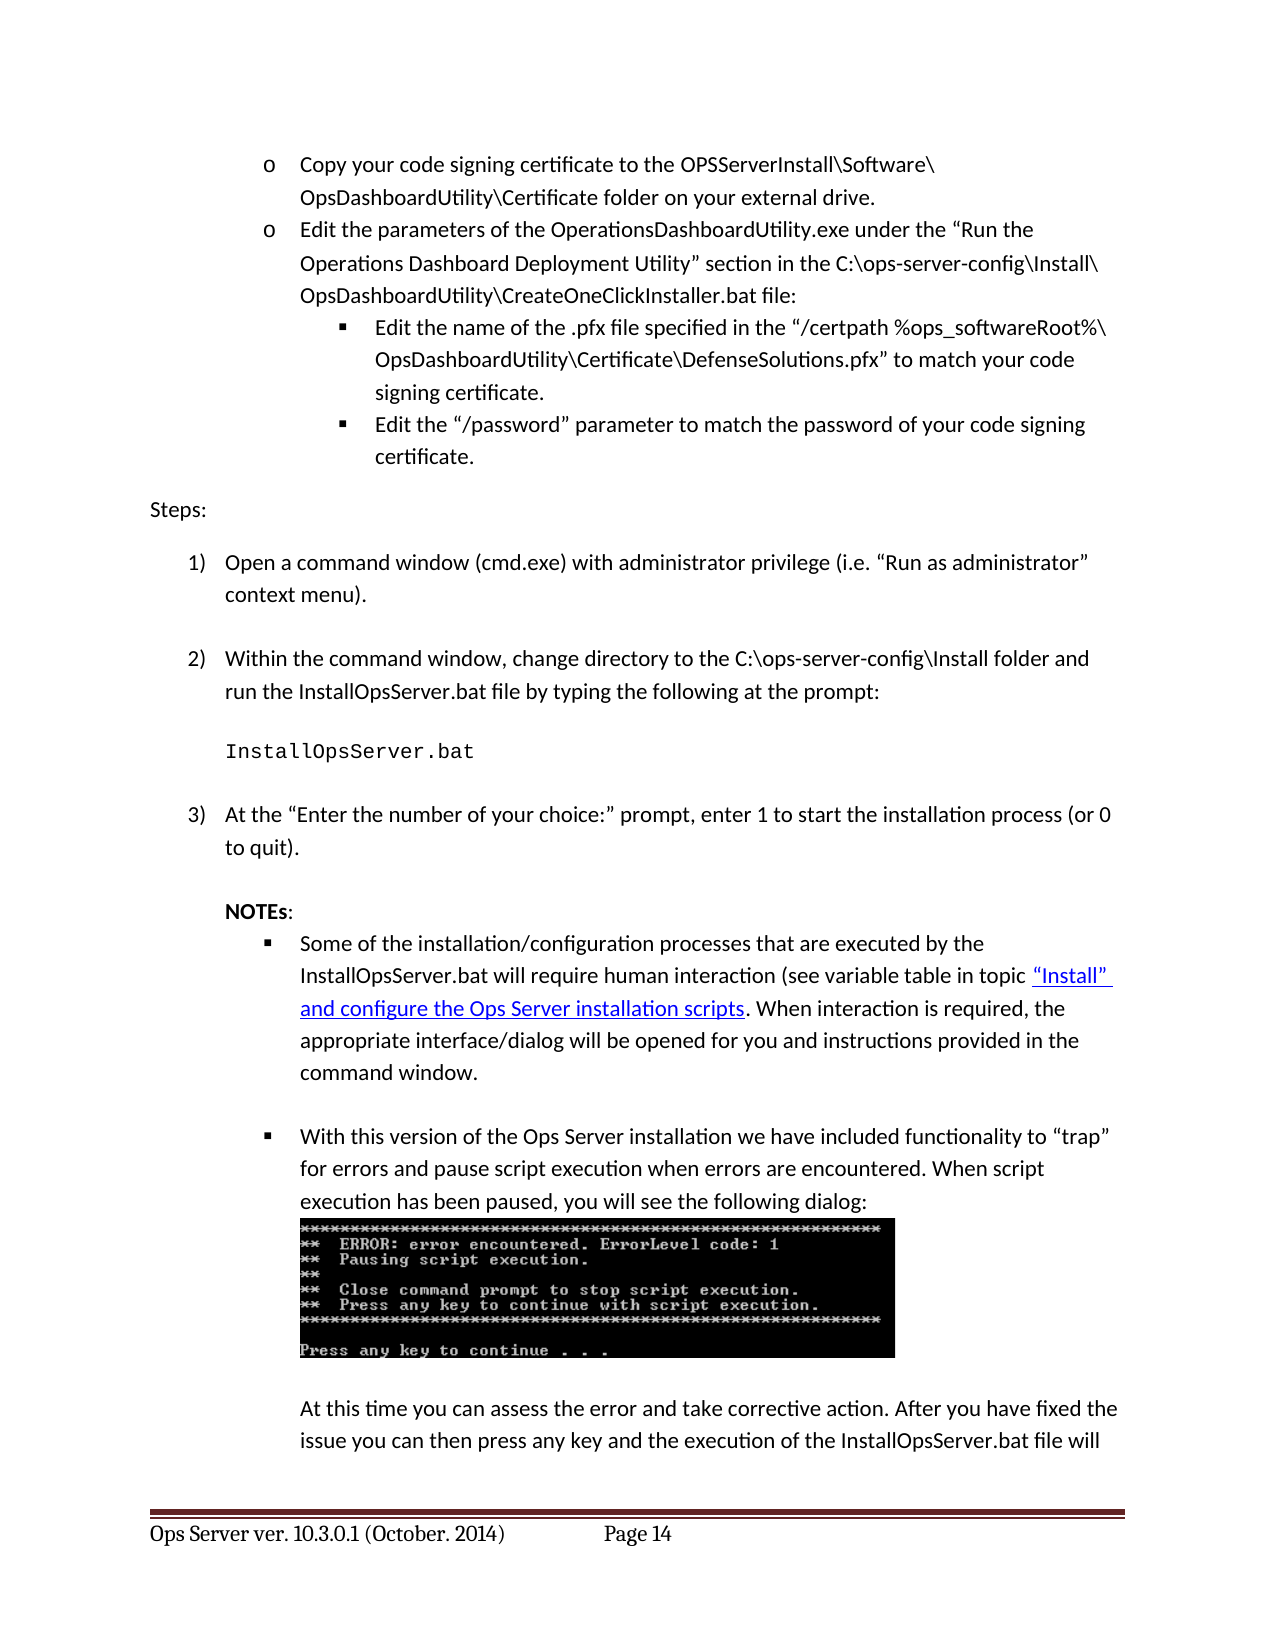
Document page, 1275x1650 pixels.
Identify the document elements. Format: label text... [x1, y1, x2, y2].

list Edit the “/password” parameter to match the password of your code signing certificate. [337, 410, 1125, 470]
list Within the command window, change directory to the C:\ops-server-config\Install folder and run the InstallOpsServer.bat file by typing the following at the prompt: [187, 644, 1125, 705]
list Edit the name of the .pfx file specified in the “/certpath %ops_softwareRoot%\OpsDashboardUtility\Certificate\DefenseSolutions.pfx” to match your code signing certificate. [337, 313, 1125, 406]
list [300, 1394, 1125, 1454]
list Edit the parameters of the OperationsDashboardUtility.exe under the “Run the Operations Dashboard Deployment Utility” section in the C:\ops-server-config\Install\OpsDashboardUtility\CreateOneClickInstaller.bat file: [262, 216, 1125, 309]
text Steps: [150, 495, 1125, 523]
list Copy your code signing certificate to the OPSServerInstall\Software\OpsDashboardUtility\Certificate folder on your external drive. [262, 150, 1125, 211]
list Open a command window (cmd.exe) with administrator privilege (i.e. “Run as administrator” context menu). [187, 548, 1125, 608]
list InstallOpsServer.bat [225, 741, 1125, 765]
list At the “Enter the number of your choice:” prompt, enter 1 to start the installation process (or 0 to quit). [187, 801, 1125, 861]
list Some of the installation/configuration processes that are executed by the InstallOpsServer.bat will require human interaction (see variable table in topic “Install” and configure the Ops Server installation scripts. When interaction is required, the appropriate interface/dialog will be opened for you and instructions provided in the command window. [262, 929, 1125, 1086]
list NOTEs: [225, 897, 1125, 925]
picture [300, 1218, 896, 1358]
list With this version of the Ops Server installation we have included functionality to “trap” for errors and pause script execution when errors are encountered. When script execution has been paused, you will see the following dialog: [262, 1122, 1125, 1215]
